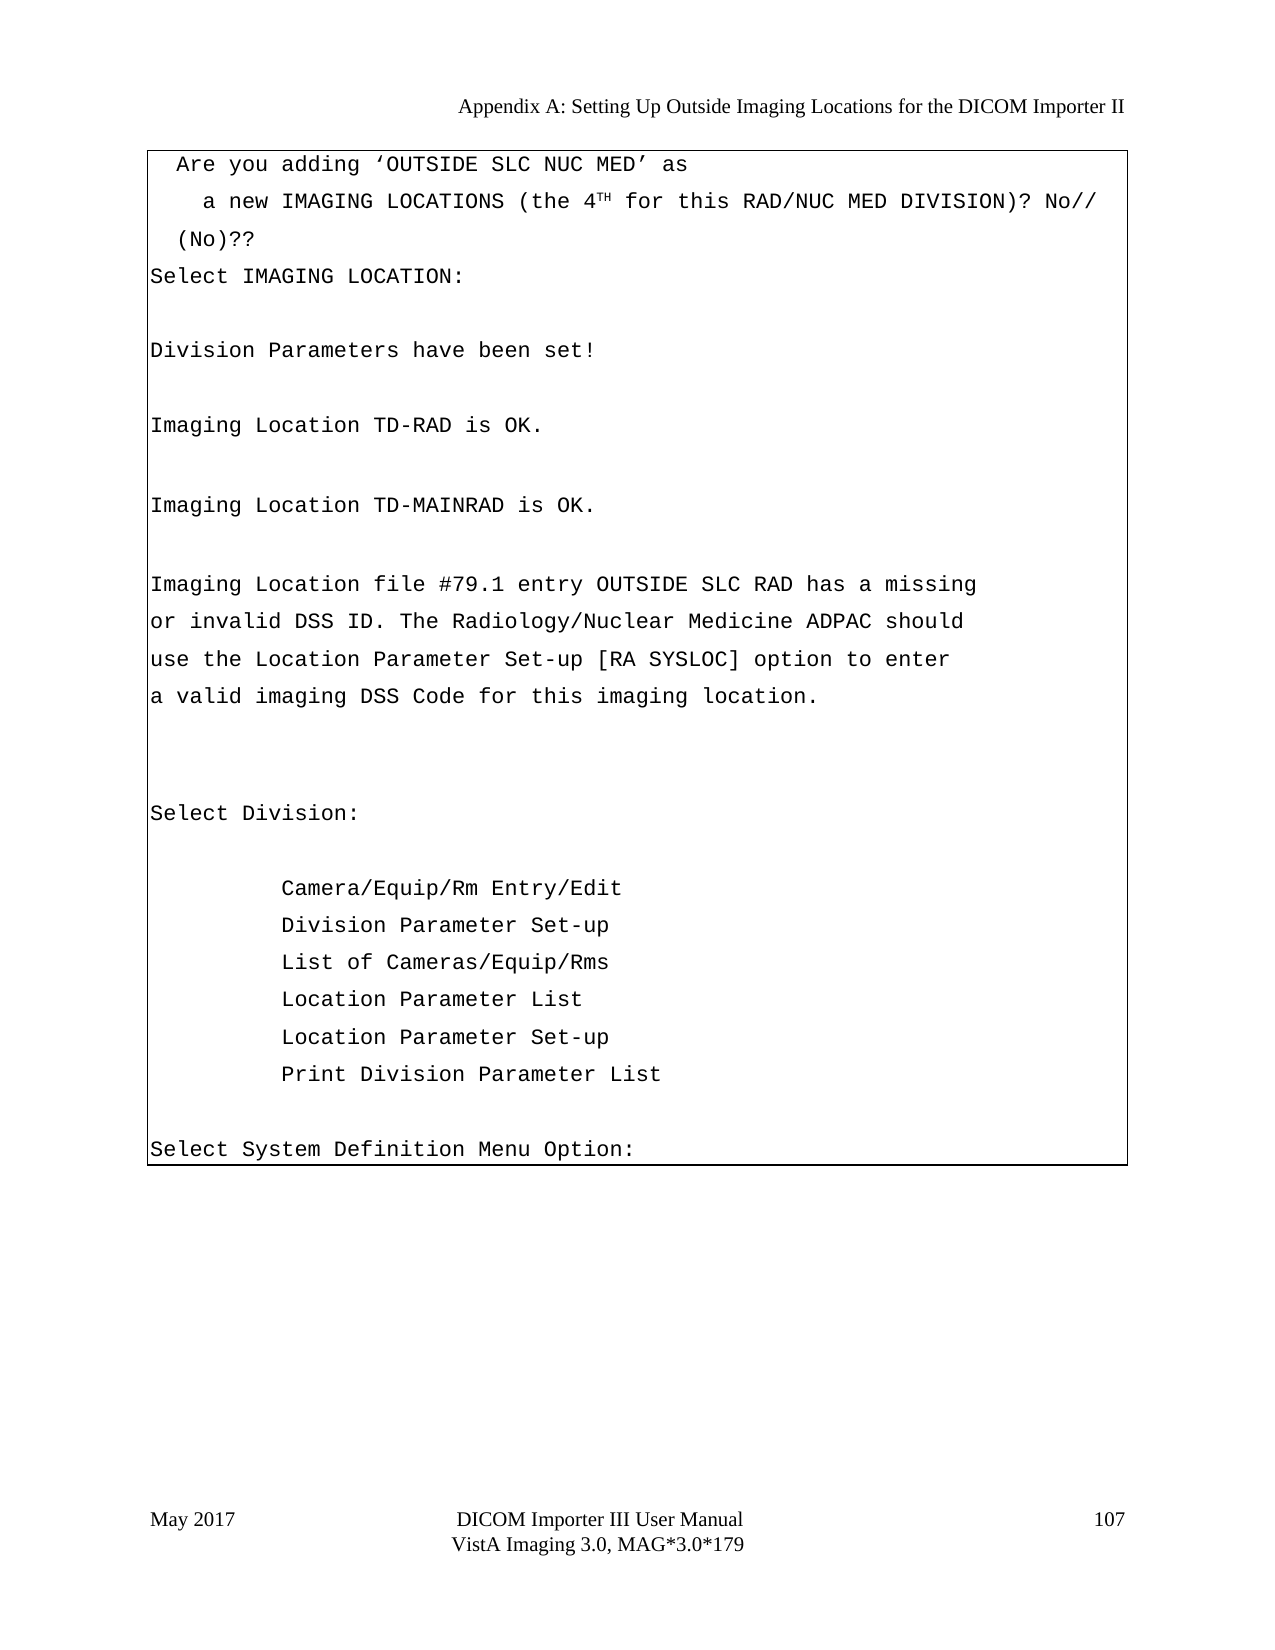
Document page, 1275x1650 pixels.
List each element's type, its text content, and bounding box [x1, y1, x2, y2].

text Select Division: [148, 799, 1127, 827]
text a new IMAGING LOCATIONS (the 4TH for this RAD/NUC MED DIVISION)? No// [148, 187, 1127, 215]
text Division Parameter Set-up [148, 911, 1127, 939]
text Select System Definition Menu Option: [148, 1134, 1127, 1164]
text Division Parameters have been set! [148, 336, 1127, 364]
text a valid imaging DSS Code for this imaging location. [148, 682, 1127, 710]
text use the Location Parameter Set-up [RA SYSLOC] option to enter [148, 645, 1127, 673]
text Location Parameter Set-up [148, 1023, 1127, 1051]
text Location Parameter List [148, 985, 1127, 1013]
text (No)?? [148, 224, 1127, 252]
text Camera/Equip/Rm Entry/Edit [148, 873, 1127, 901]
text Imaging Location TD-RAD is OK. [148, 411, 1127, 439]
text Are you adding ‘OUTSIDE SLC NUC MED’ as [148, 151, 1127, 178]
text Print Division Parameter List [148, 1060, 1127, 1088]
text Imaging Location TD-MAINRAD is OK. [148, 491, 1127, 518]
text or invalid DSS ID. The Radiology/Nuclear Medicine ADPAC should [148, 607, 1127, 635]
text List of Cameras/Equip/Rms [148, 948, 1127, 976]
text Imaging Location file #79.1 entry OUTSIDE SLC RAD has a missing [148, 570, 1127, 598]
text Select IMAGING LOCATION: [148, 262, 1127, 290]
